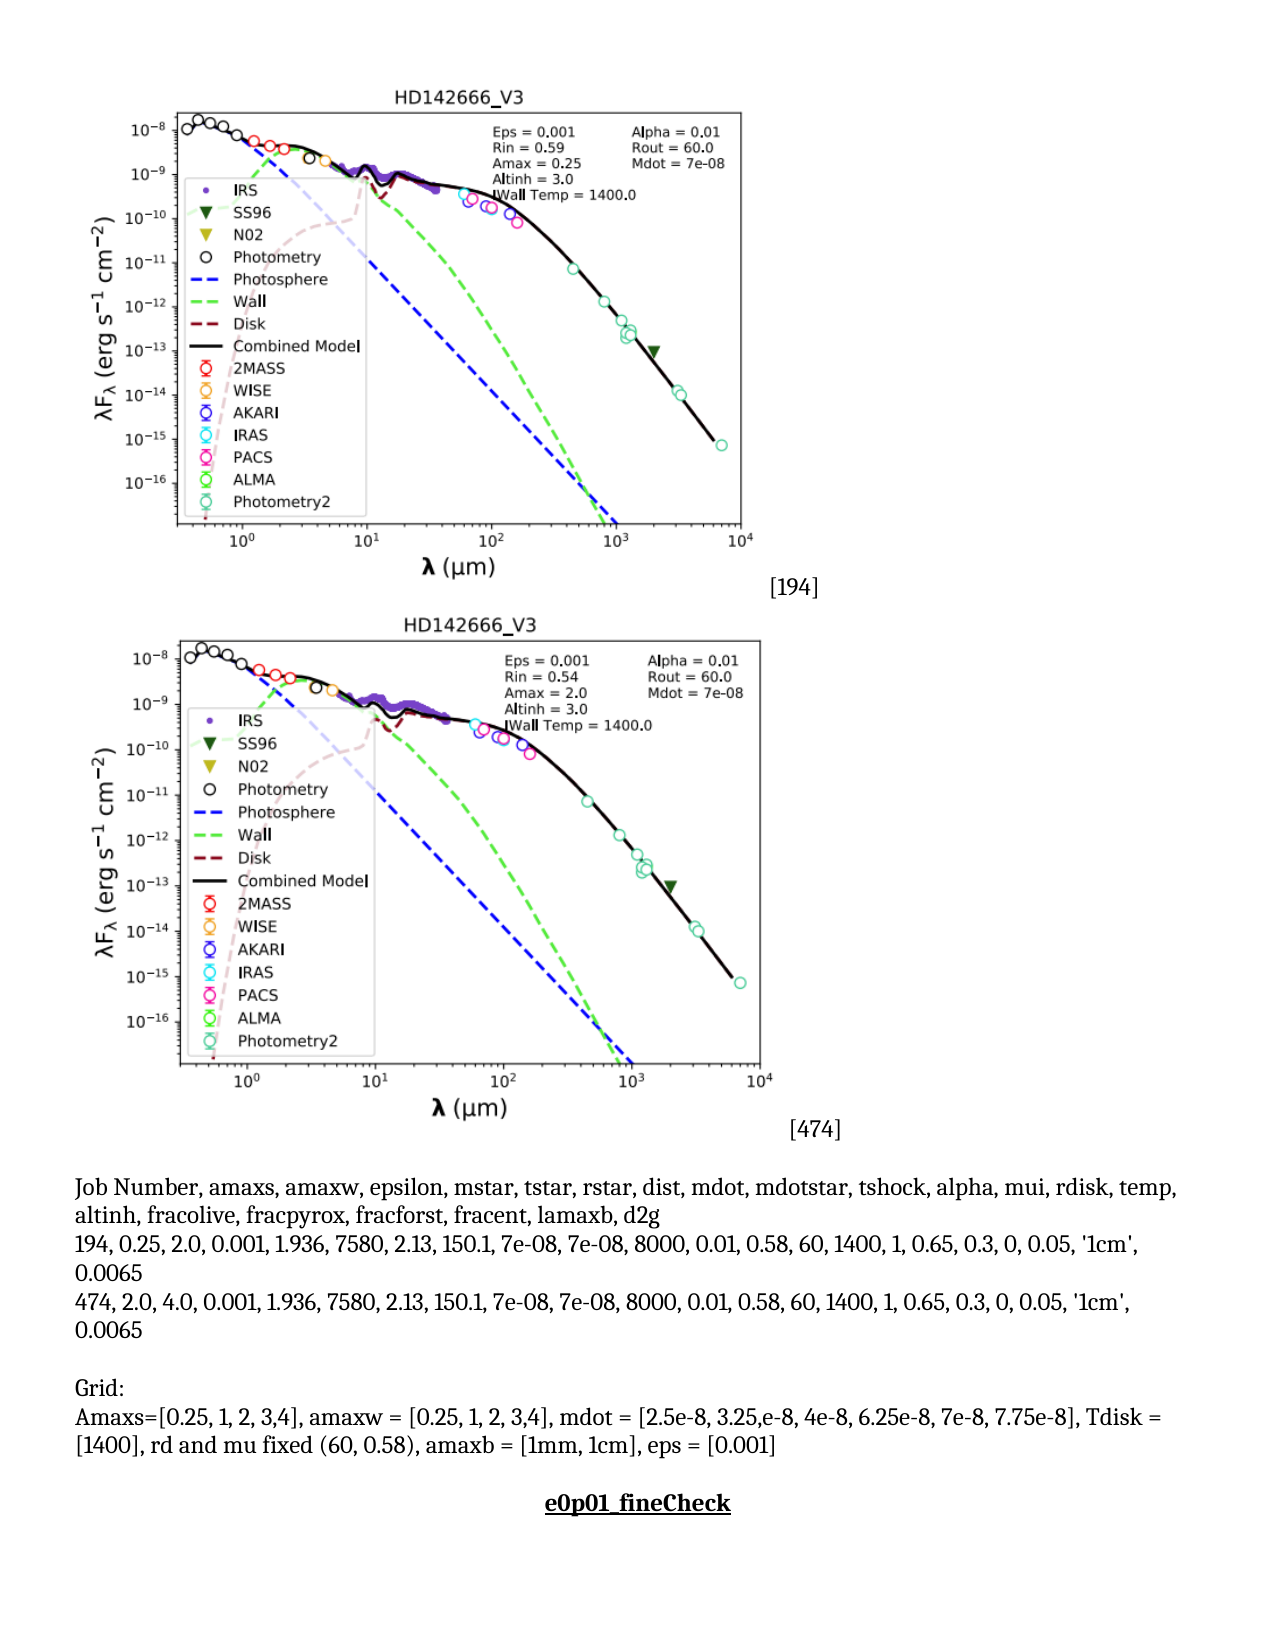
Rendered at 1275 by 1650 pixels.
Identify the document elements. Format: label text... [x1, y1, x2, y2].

text e0p01_fineCheck [75, 1489, 1200, 1517]
text 194, 0.25, 2.0, 0.001, 1.936, 7580, 2.13, 150.1, 7e-08, 7e-08, 8000, 0.01, 0.58, 60, 1400, 1, 0.65, 0.3, 0, 0.05, '1cm', 0.0065 [75, 1230, 1200, 1287]
text 474, 2.0, 4.0, 0.001, 1.936, 7580, 2.13, 150.1, 7e-08, 7e-08, 8000, 0.01, 0.58, 60, 1400, 1, 0.65, 0.3, 0, 0.05, '1cm', 0.0065 [75, 1287, 1200, 1345]
text [194][474] [75, 75, 1200, 1144]
text Amaxs=[0.25, 1, 2, 3,4], amaxw = [0.25, 1, 2, 3,4], mdot = [2.5e-8, 3.25,e-8, 4e-8, 6.25e-8, 7e-8, 7.75e-8], Tdisk = [1400], rd and mu fixed (60, 0.58), amaxb = [1mm, 1cm], eps = [0.001] [75, 1402, 1200, 1460]
text Grid: [75, 1374, 1200, 1402]
text Job Number, amaxs, amaxw, epsilon, mstar, tstar, rstar, dist, mdot, mdotstar, tshock, alpha, mui, rdisk, temp, altinh, fracolive, fracpyrox, fracforst, fracent, lamaxb, d2g [75, 1172, 1200, 1230]
